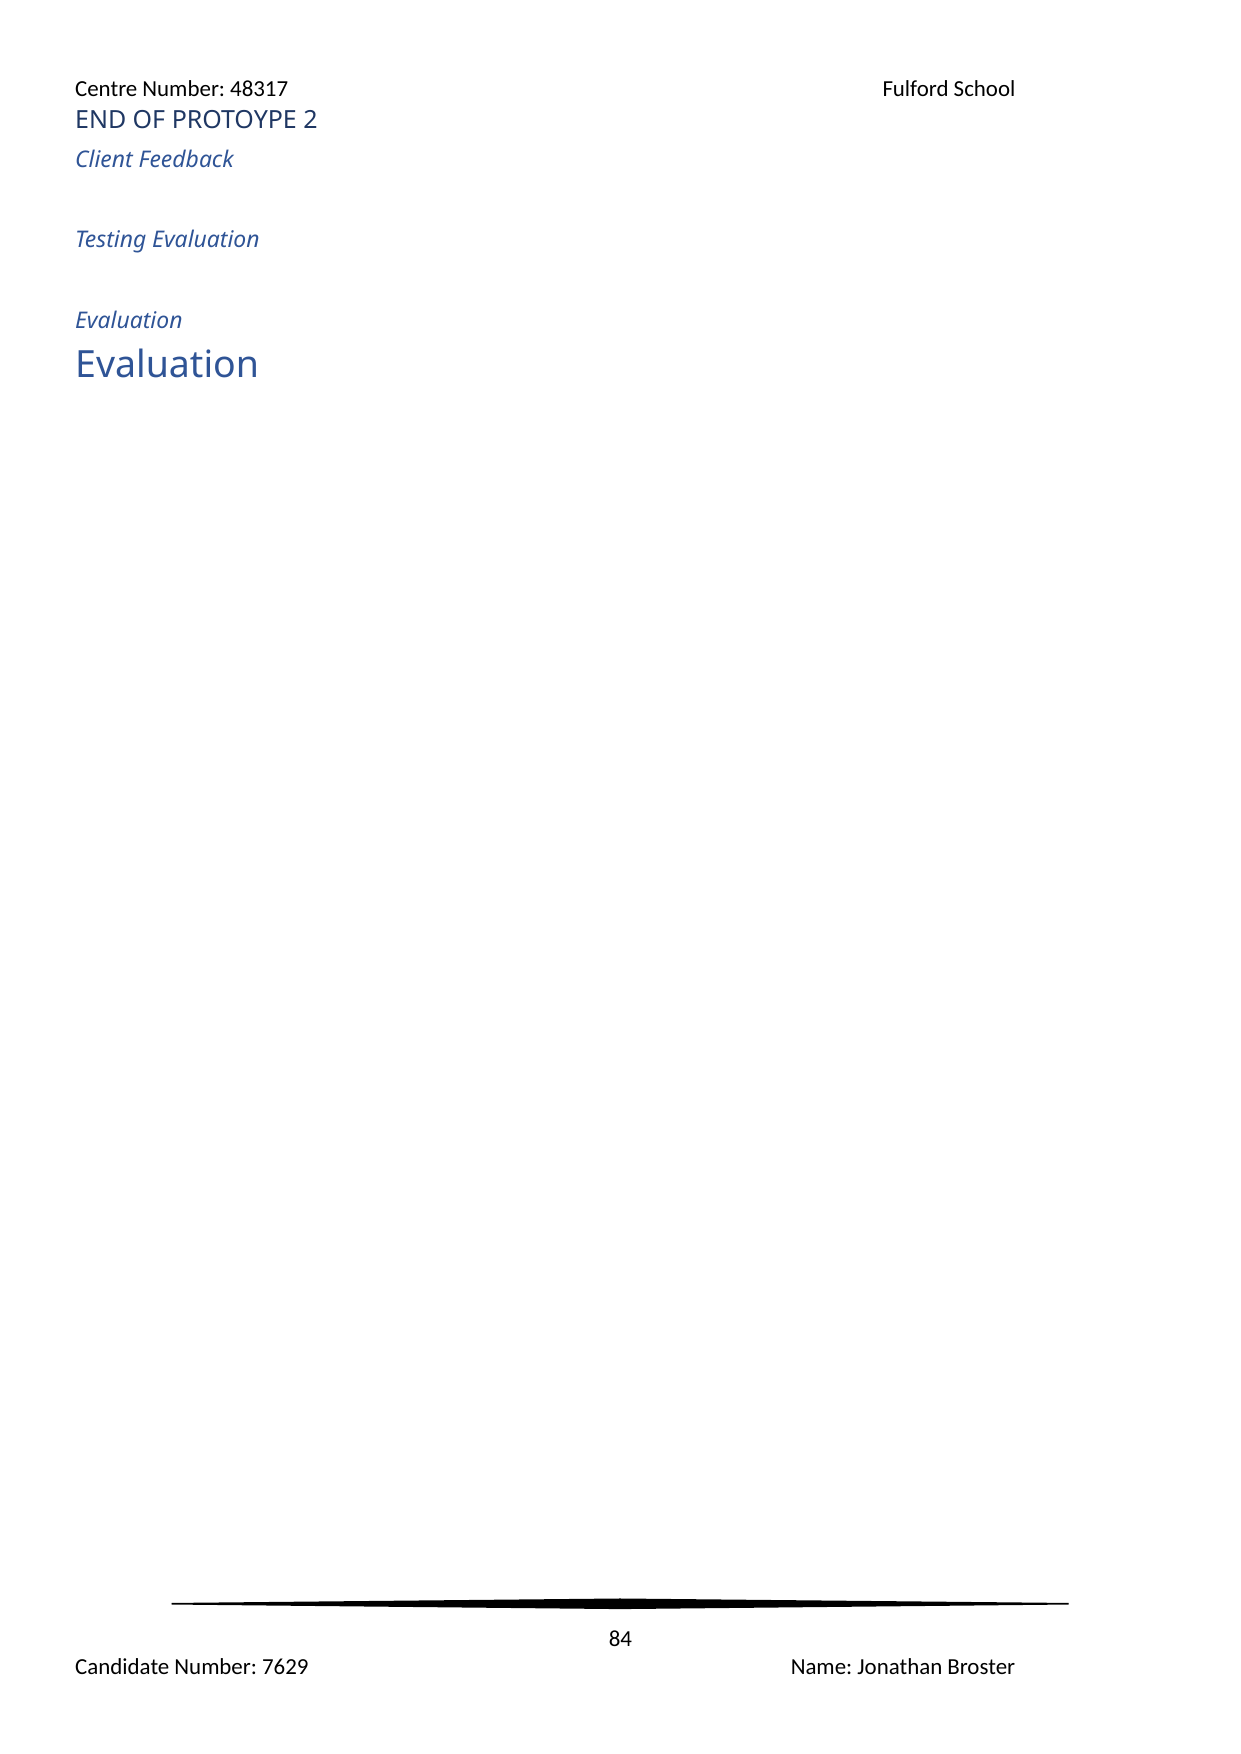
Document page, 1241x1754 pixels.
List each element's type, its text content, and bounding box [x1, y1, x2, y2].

text Evaluation [75, 338, 1165, 389]
subtitle Testing Evaluation [75, 223, 1165, 254]
subtitle Evaluation [75, 304, 1165, 335]
subtitle END OF PROTOYPE 2 [75, 102, 1165, 136]
subtitle Client Feedback [75, 143, 1165, 174]
